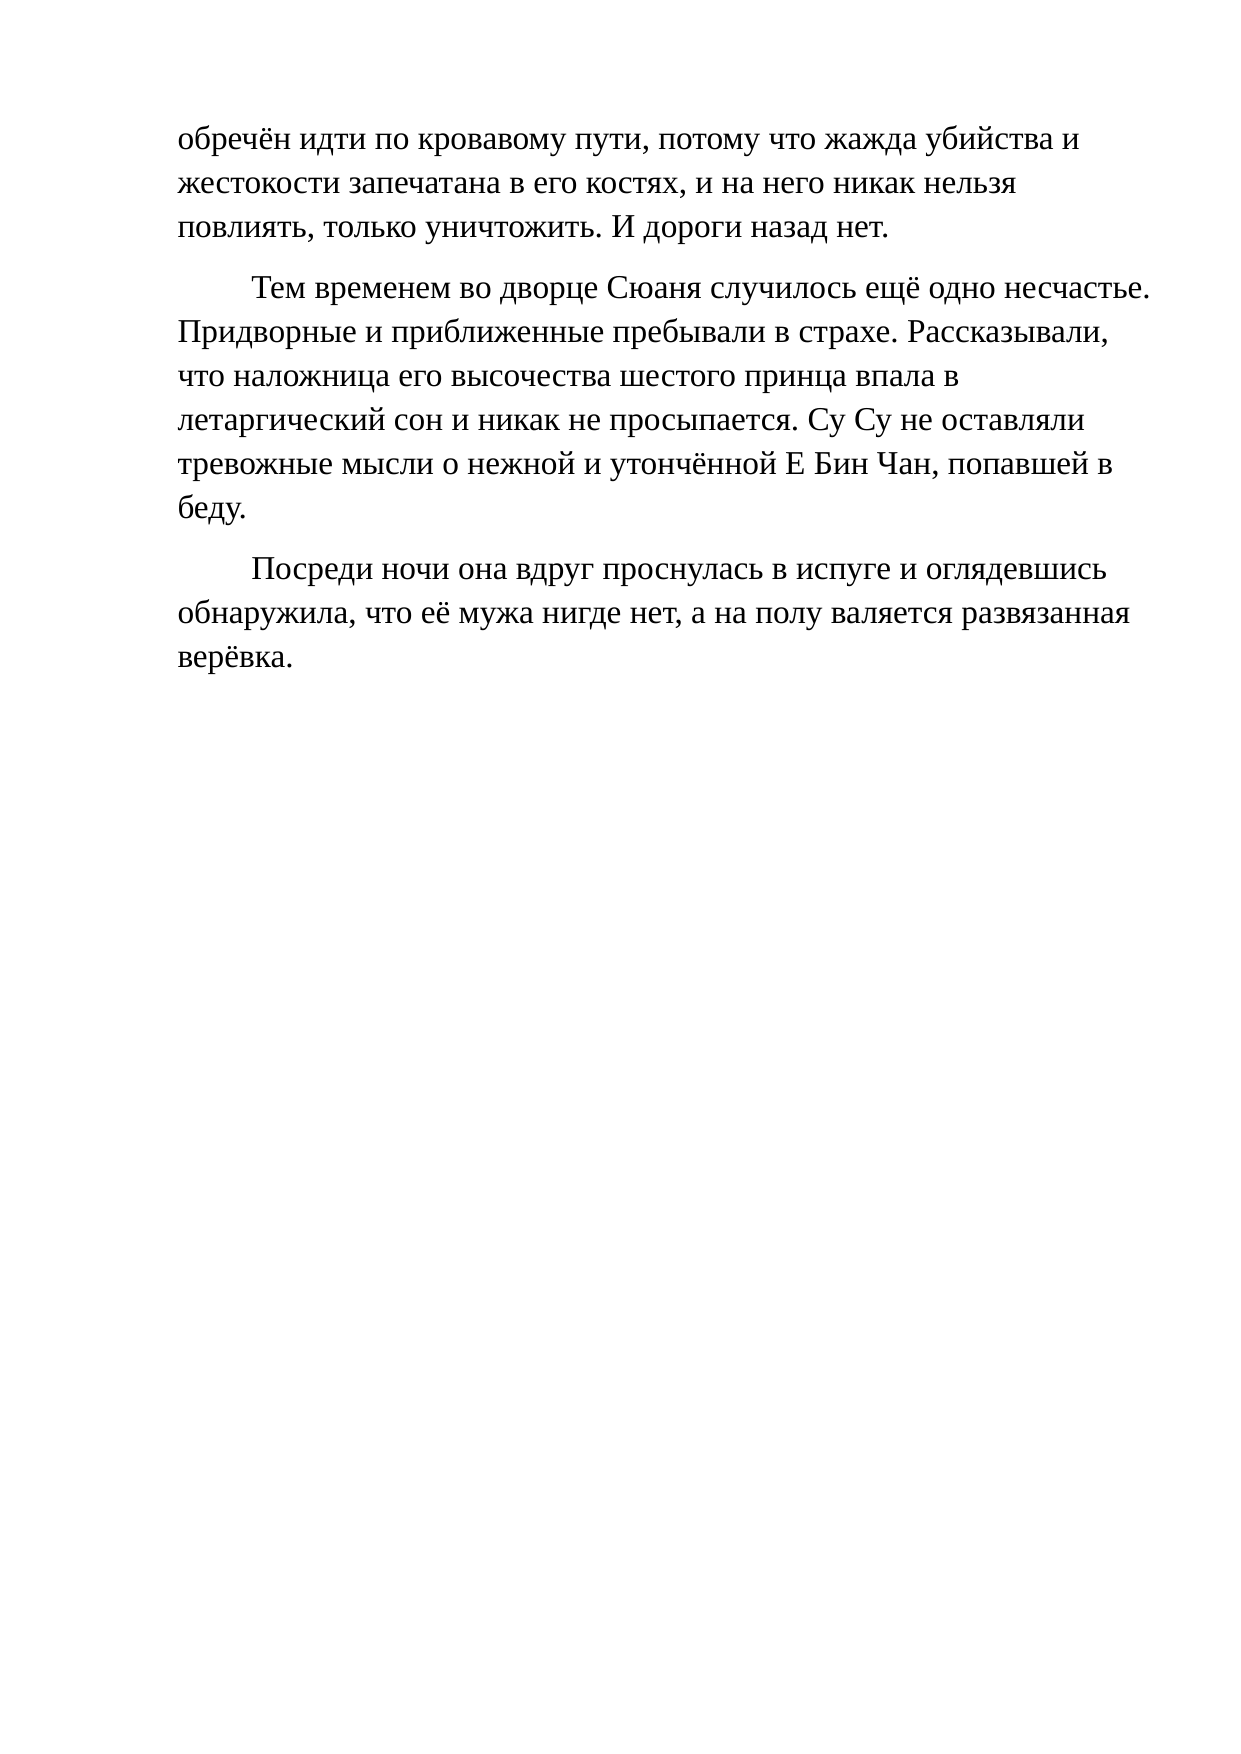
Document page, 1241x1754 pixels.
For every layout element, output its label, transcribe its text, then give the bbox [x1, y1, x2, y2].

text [177, 118, 1152, 244]
text Тем временем во дворце Сюаня случилось ещё одно несчастье. Придворные и приближенные пребывали в страхе. Рассказывали, что наложница его высочества шестого принца впала в летаргический сон и никак не просыпается. Су Су не оставляли тревожные мысли о нежной и утончённой Е Бин Чан, попавшей в беду. [177, 267, 1152, 526]
text Посреди ночи она вдруг проснулась в испуге и оглядевшись обнаружила, что её мужа нигде нет, а на полу валяется развязанная верёвка. [177, 548, 1152, 674]
